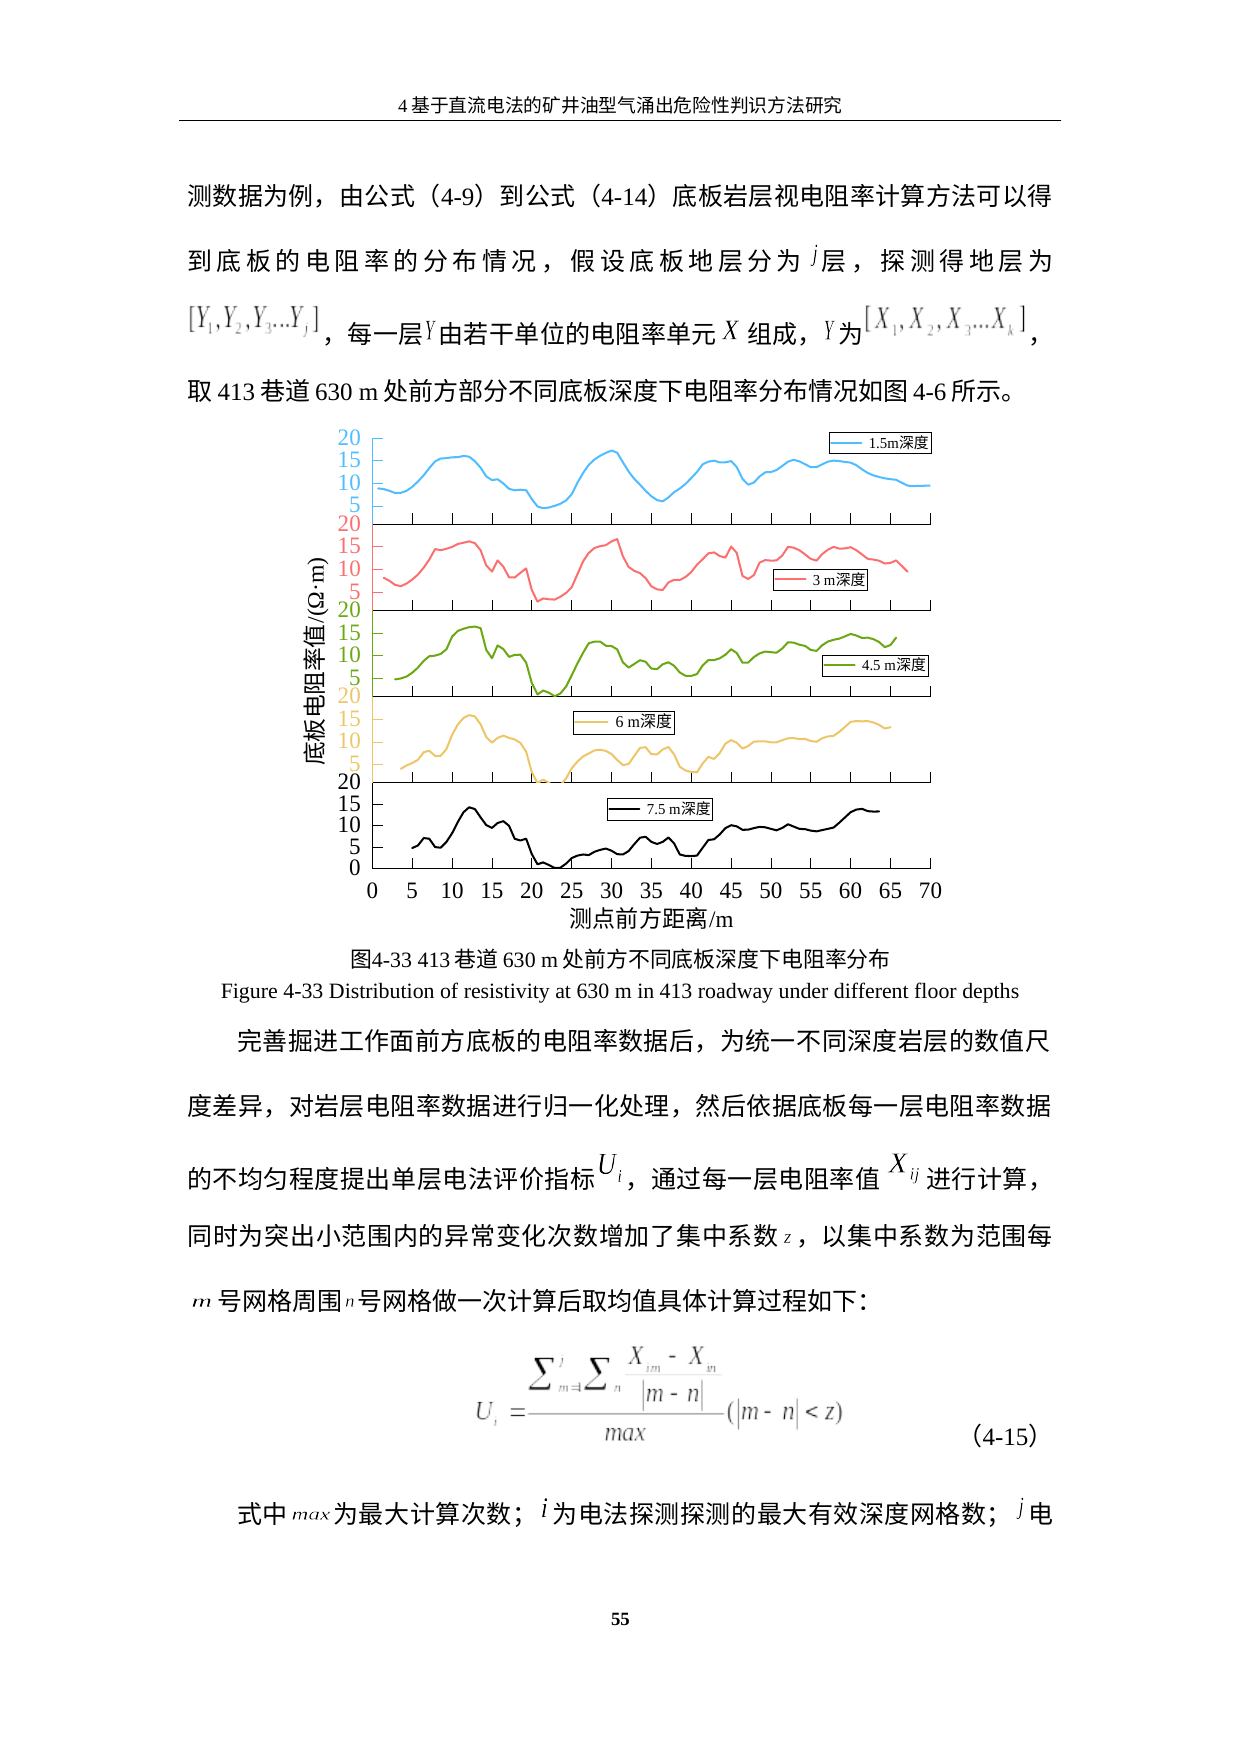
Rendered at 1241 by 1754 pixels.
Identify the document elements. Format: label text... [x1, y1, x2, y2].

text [187, 1480, 1053, 1545]
text 完善掘进工作面前方底板的电阻率数据后，为统一不同深度岩层的数值尺度差异，对岩层电阻率数据进行归一化处理，然后依据底板每一层电阻率数据的不均匀程度提出单层电法评价指标，通过每一层电阻率值进行计算，同时为突出小范围内的异常变化次数增加了集中系数，以集中系数为范围每号网格周围号网格做一次计算后取均值具体计算过程如下： [187, 1007, 1053, 1332]
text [187, 162, 1053, 422]
